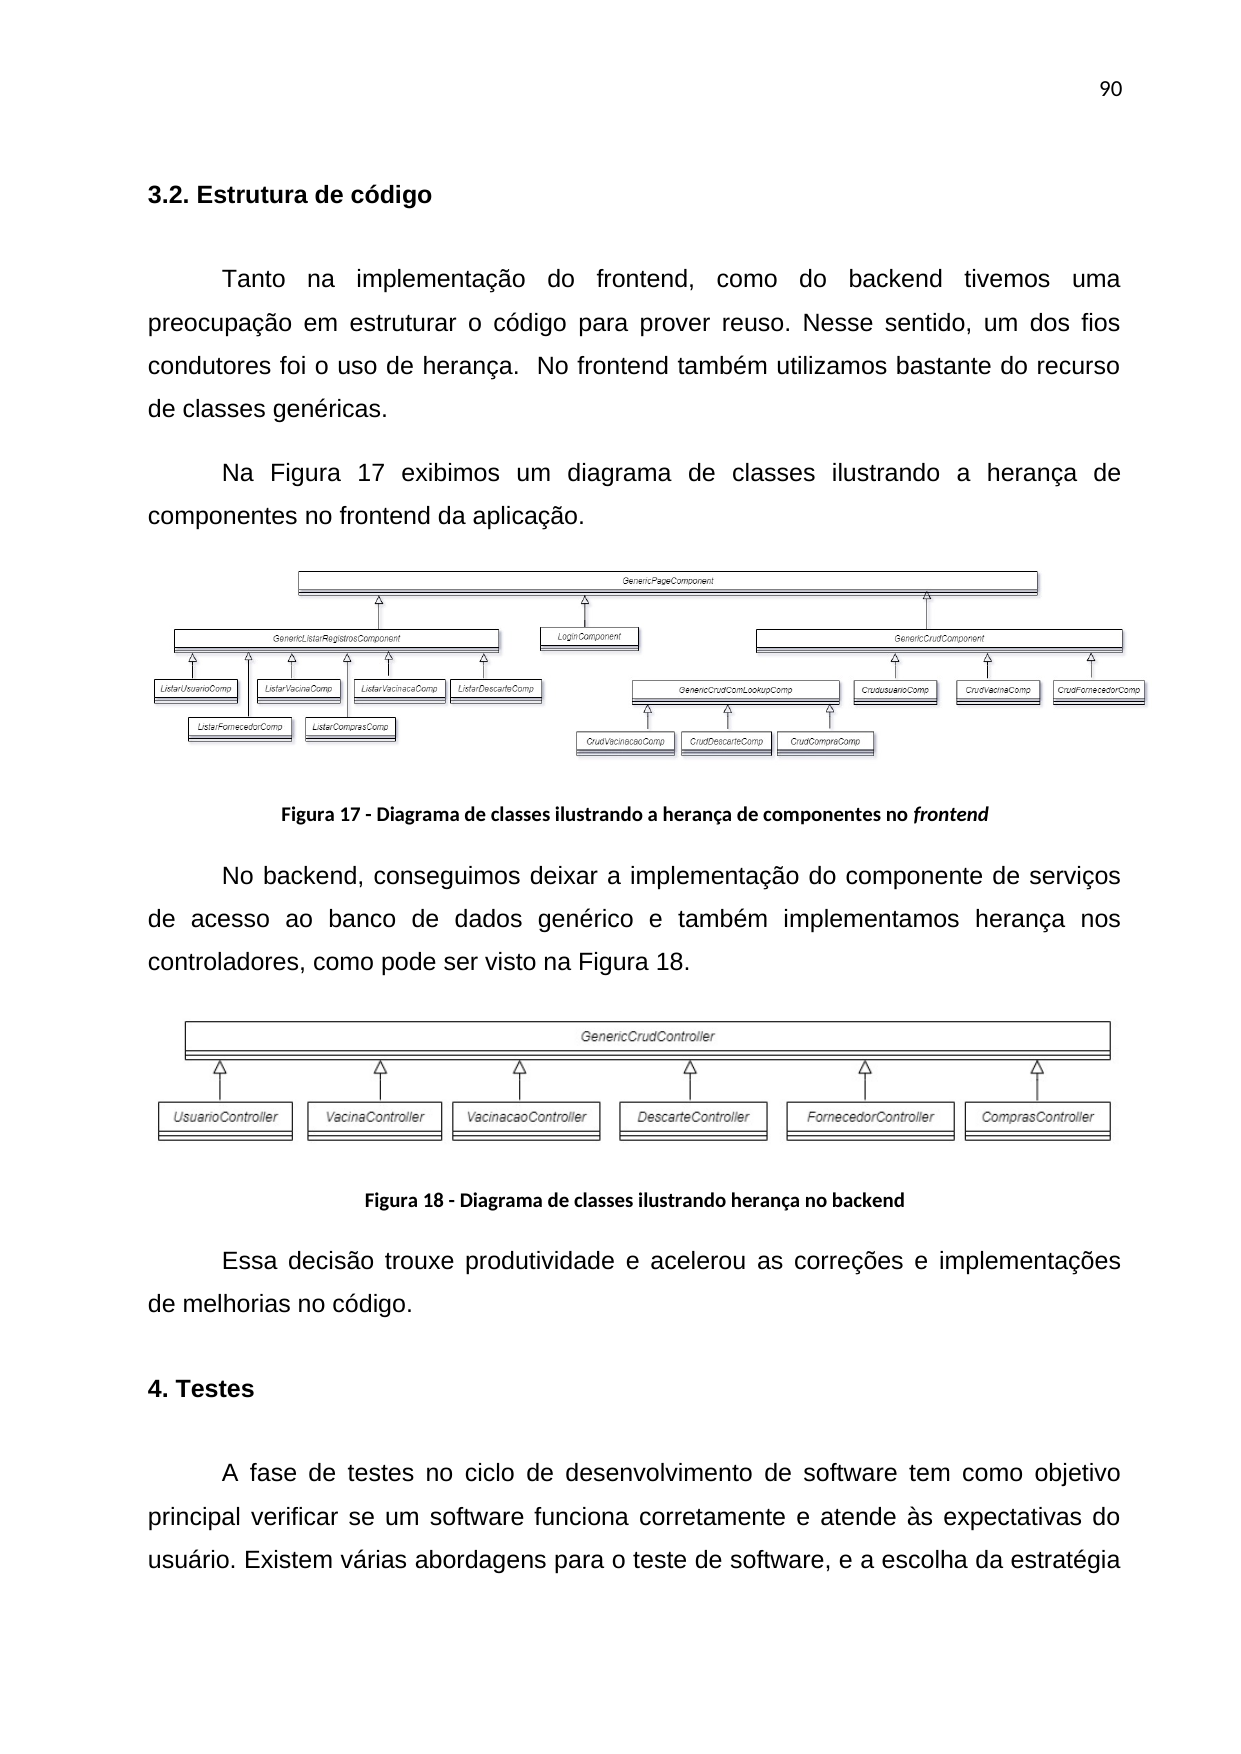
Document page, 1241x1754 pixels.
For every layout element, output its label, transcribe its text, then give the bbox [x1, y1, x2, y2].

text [148, 1458, 1122, 1573]
text Tanto na implementação do frontend, como do backend tivemos uma preocupação em estruturar o código para prover reuso. Nesse sentido, um dos fios condutores foi o uso de herança. No frontend também utilizamos bastante do recurso de classes genéricas. [148, 264, 1122, 422]
text No backend, conseguimos deixar a implementação do componente de serviços de acesso ao banco de dados genérico e também implementamos herança nos controladores, como pode ser visto na Figura 18. [148, 861, 1122, 976]
text Essa decisão trouxe produtividade e acelerou as correções e implementações de melhorias no código. [148, 1246, 1122, 1318]
text 4. Testes [148, 1374, 1122, 1402]
text Na Figura 17 exibimos um diagrama de classes ilustrando a herança de componentes no frontend da aplicação. [148, 458, 1122, 529]
picture [147, 564, 1156, 767]
picture [147, 1010, 1122, 1152]
text 3.2. Estrutura de código [148, 179, 1122, 208]
